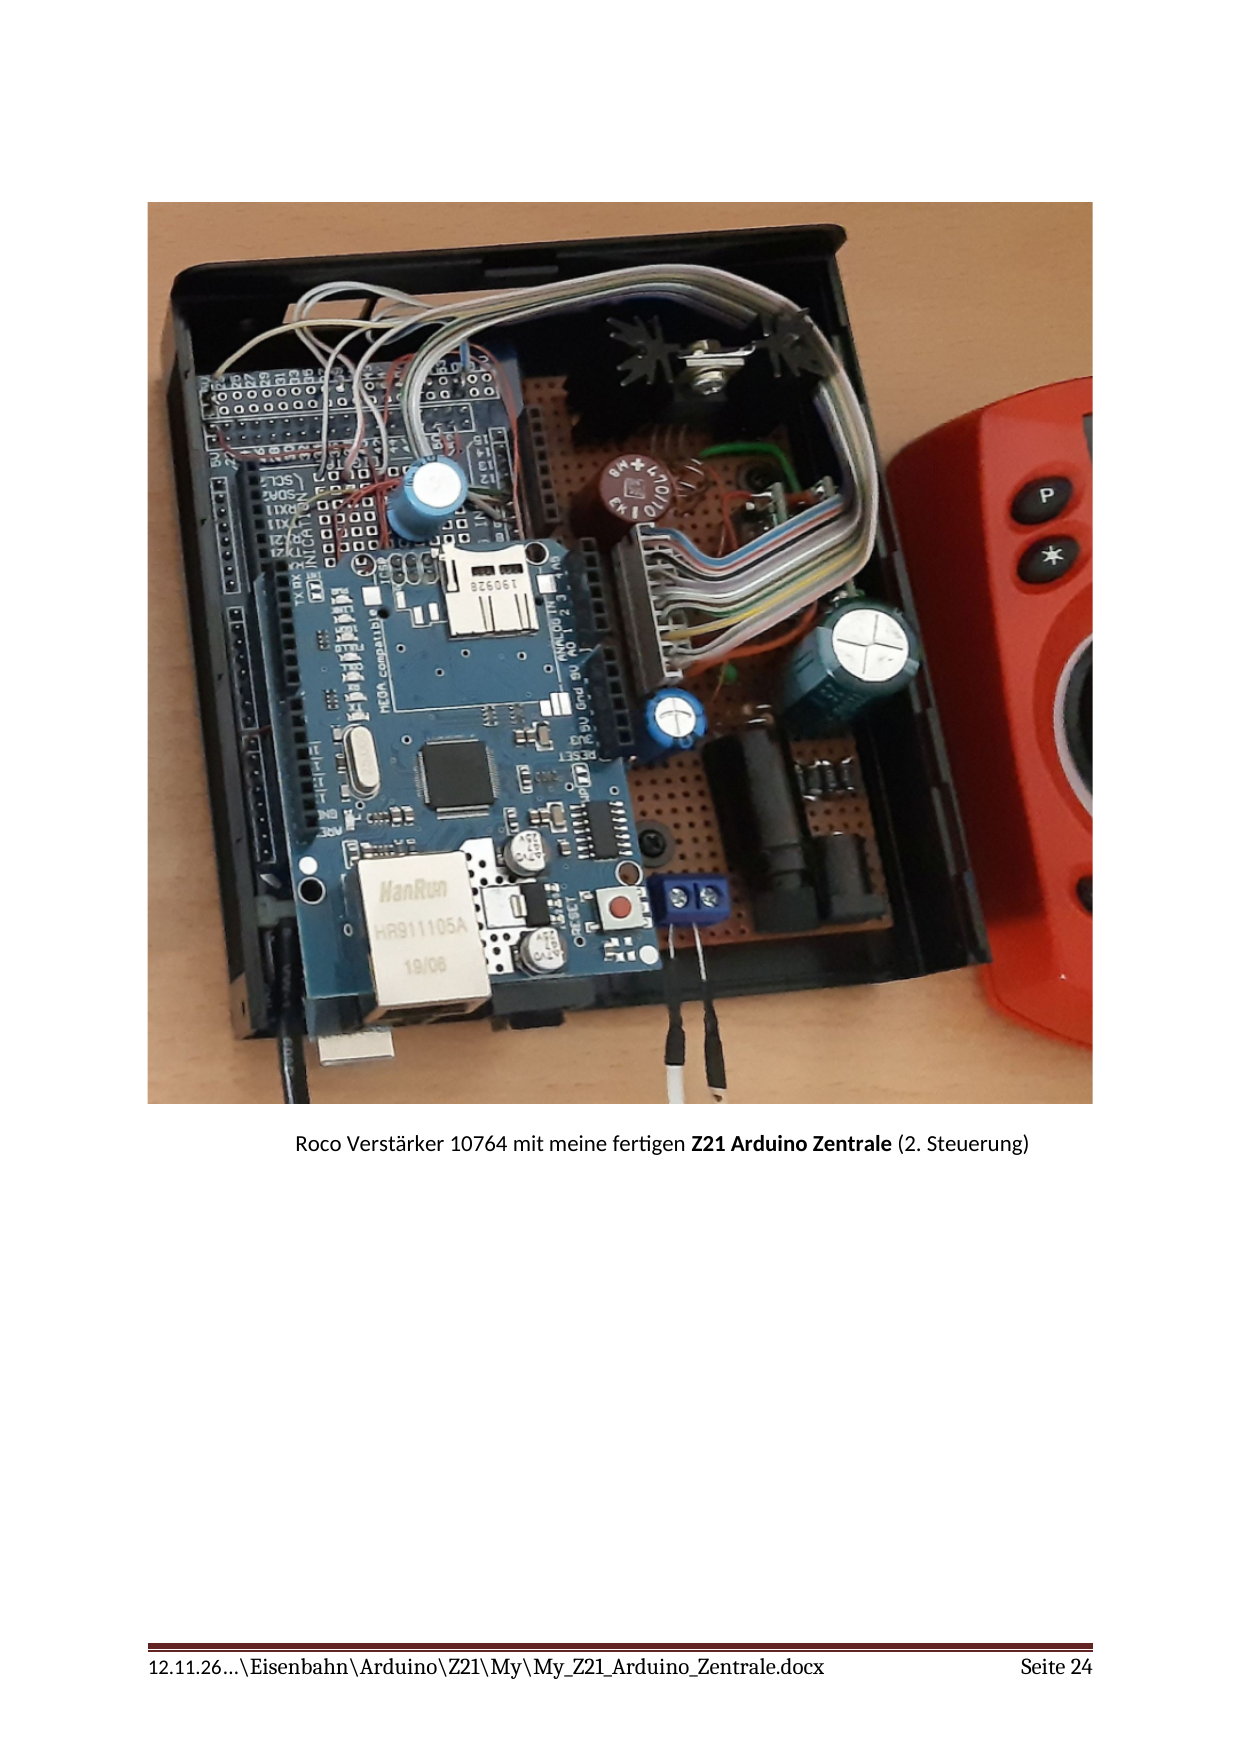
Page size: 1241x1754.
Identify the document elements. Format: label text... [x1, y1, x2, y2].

picture [147, 202, 1093, 1104]
text Roco Verstärker 10764 mit meine fertigen Z21 Arduino Zentrale (2. Steuerung) [221, 1129, 1093, 1157]
